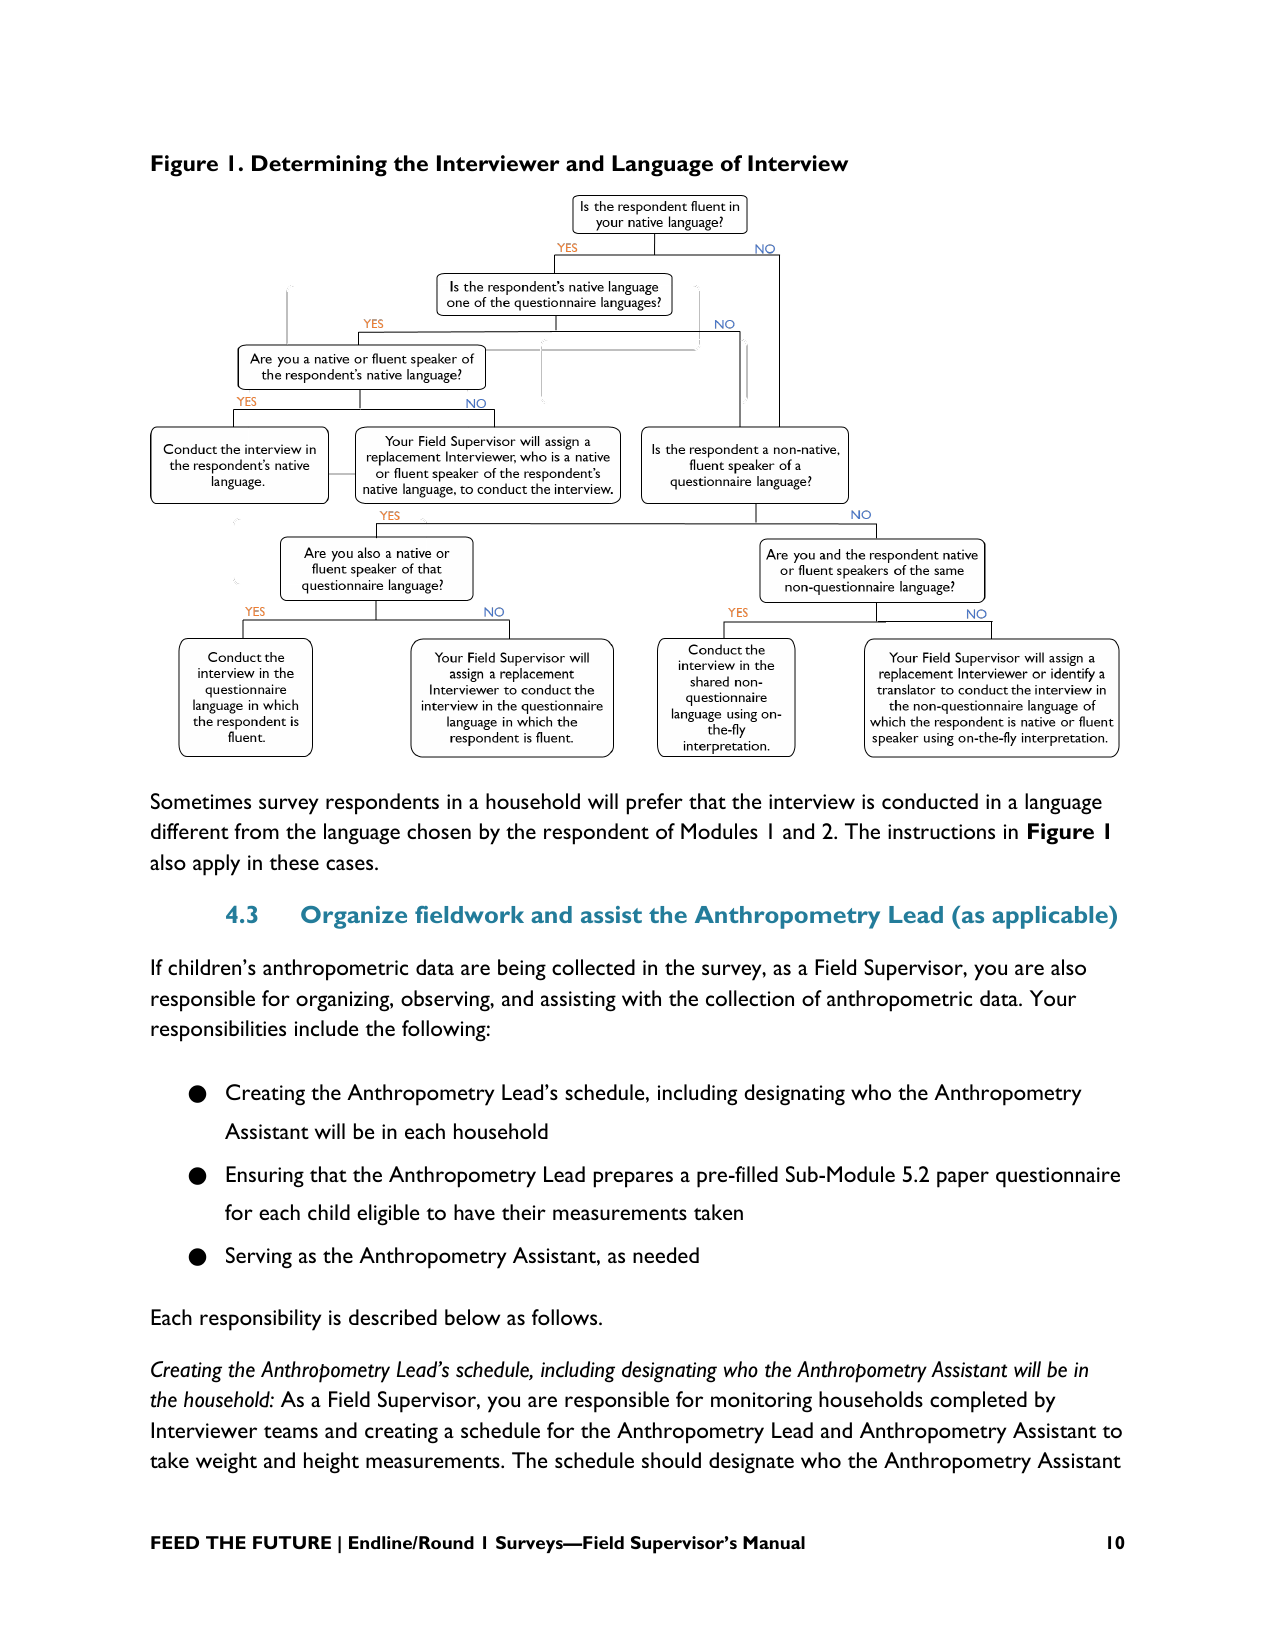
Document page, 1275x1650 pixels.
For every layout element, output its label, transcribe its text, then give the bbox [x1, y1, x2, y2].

list Creating the Anthropometry Lead’s schedule, including designating who the Anthropometry Assistant will be in each household [187, 1067, 1125, 1144]
title Figure 1. Determining the Interviewer and Language of Interview [150, 150, 1125, 177]
text If children’s anthropometric data are being collected in the survey, as a Field Supervisor, you are also responsible for organizing, observing, and assisting with the collection of anthropometric data. Your responsibilities include the following: [150, 954, 1125, 1042]
list Serving as the Anthropometry Assistant, as needed [187, 1230, 1125, 1277]
text Each responsibility is described below as follows. [150, 1304, 1125, 1331]
picture [150, 192, 1126, 763]
list Ensuring that the Anthropometry Lead prepares a pre-filled Sub-Module 5.2 paper questionnaire for each child eligible to have their measurements taken [187, 1148, 1125, 1226]
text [150, 1356, 1125, 1474]
text Sometimes survey respondents in a household will prefer that the interview is conducted in a language different from the language chosen by the respondent of Modules 1 and 2. The instructions in Figure 1 also apply in these cases. [150, 788, 1125, 876]
subtitle 4.3 Organize fieldwork and assist the Anthropometry Lead (as applicable) [150, 900, 1125, 929]
